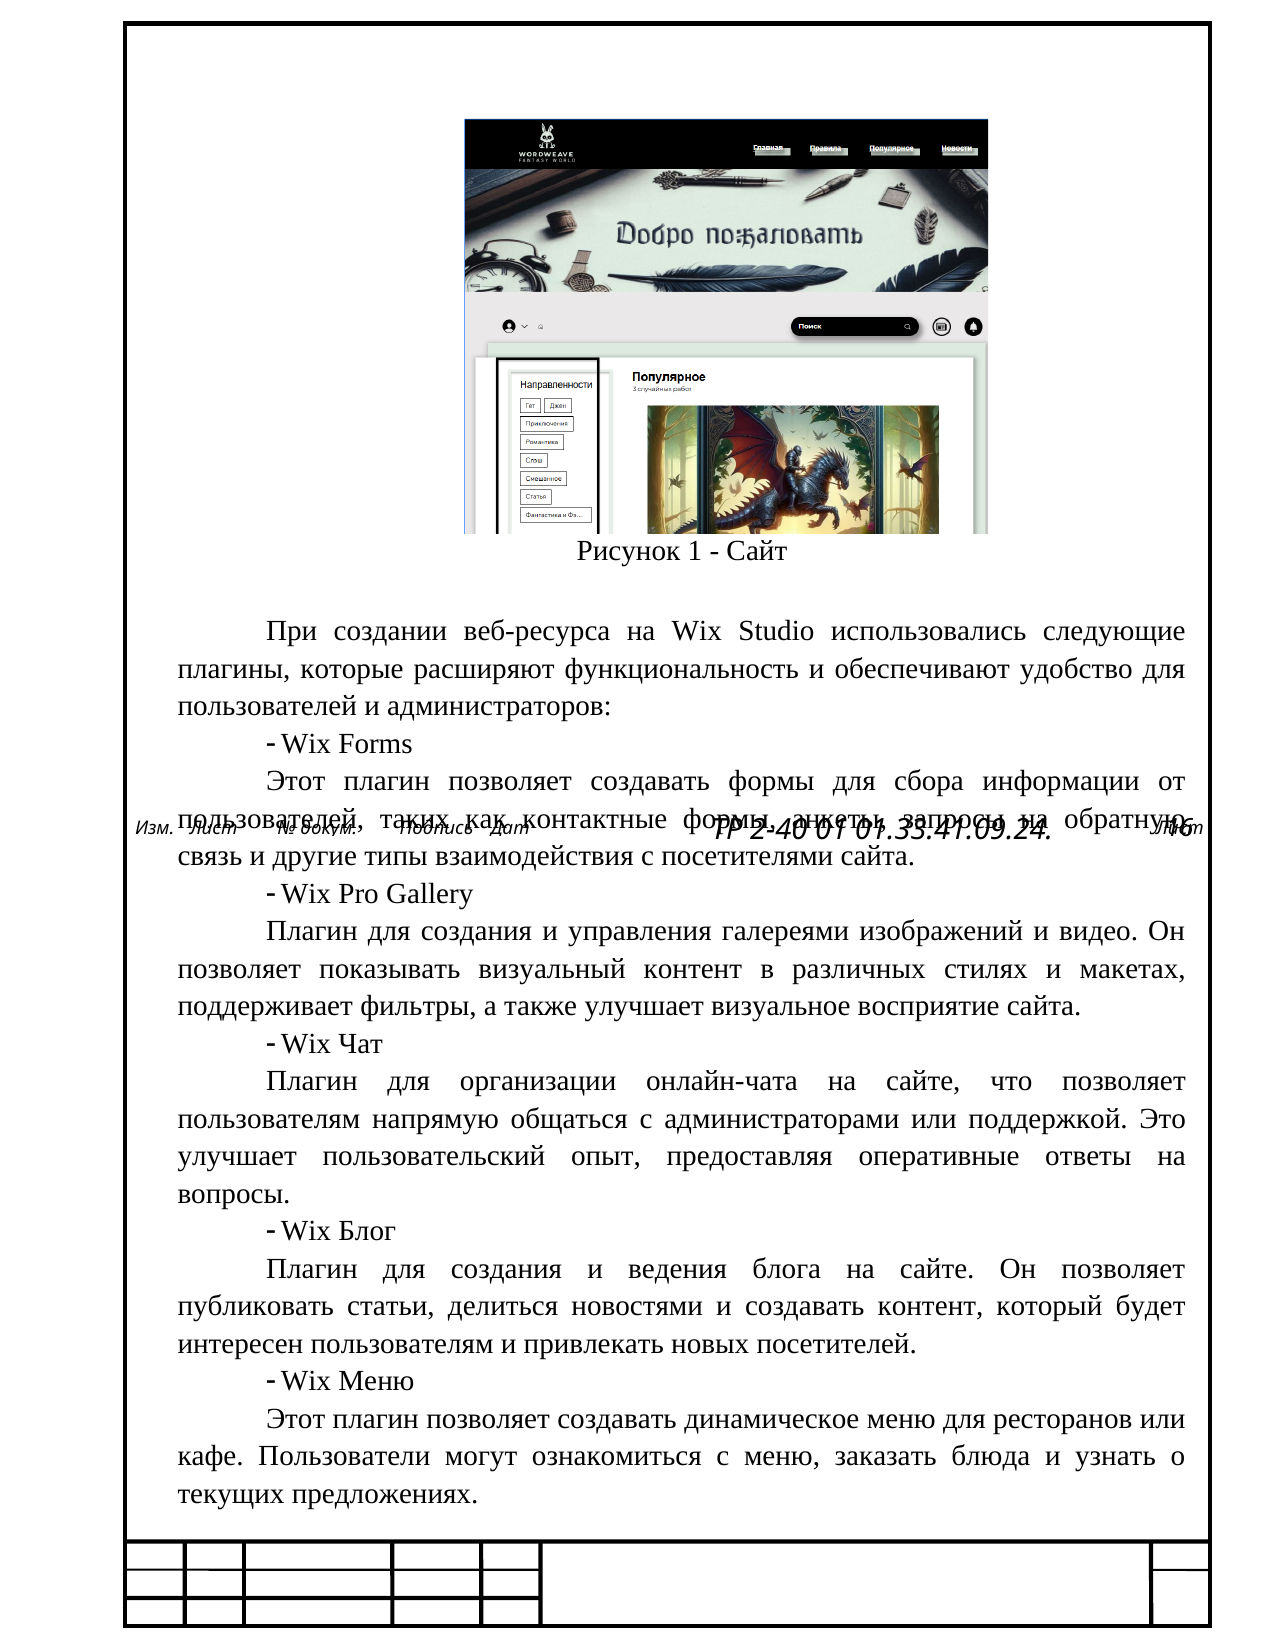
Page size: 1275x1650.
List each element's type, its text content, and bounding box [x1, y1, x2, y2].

text Плагин для создания и ведения блога на сайте. Он позволяет публиковать статьи, делиться новостями и создавать контент, который будет интересен пользователям и привлекать новых посетителей. [177, 1248, 1186, 1361]
list Wix Блог [177, 1211, 1186, 1248]
list Wix Forms [177, 723, 1186, 761]
text При создании веб-ресурса на Wix Studio использовались следующие плагины, которые расширяют функциональность и обеспечивают удобство для пользователей и администраторов: [177, 611, 1186, 723]
list Wix Pro Gallery [177, 873, 1186, 911]
list Wix Чат [177, 1023, 1186, 1061]
picture [464, 118, 989, 534]
text Этот плагин позволяет создавать динамическое меню для ресторанов или кафе. Пользователи могут ознакомиться с меню, заказать блюда и узнать о текущих предложениях. [177, 1398, 1186, 1511]
text Рисунок 1 - Сайт [177, 533, 1186, 590]
list Wix Меню [177, 1361, 1186, 1398]
text Плагин для создания и управления галереями изображений и видео. Он позволяет показывать визуальный контент в различных стилях и макетах, поддерживает фильтры, а также улучшает визуальное восприятие сайта. [177, 911, 1186, 1023]
text Плагин для организации онлайн-чата на сайте, что позволяет пользователям напрямую общаться с администраторами или поддержкой. Это улучшает пользовательский опыт, предоставляя оперативные ответы на вопросы. [177, 1061, 1186, 1211]
text Этот плагин позволяет создавать формы для сбора информации от пользователей, таких как контактные формы, анкеты, запросы на обратную связь и другие типы взаимодействия с посетителями сайта. [177, 761, 1186, 873]
